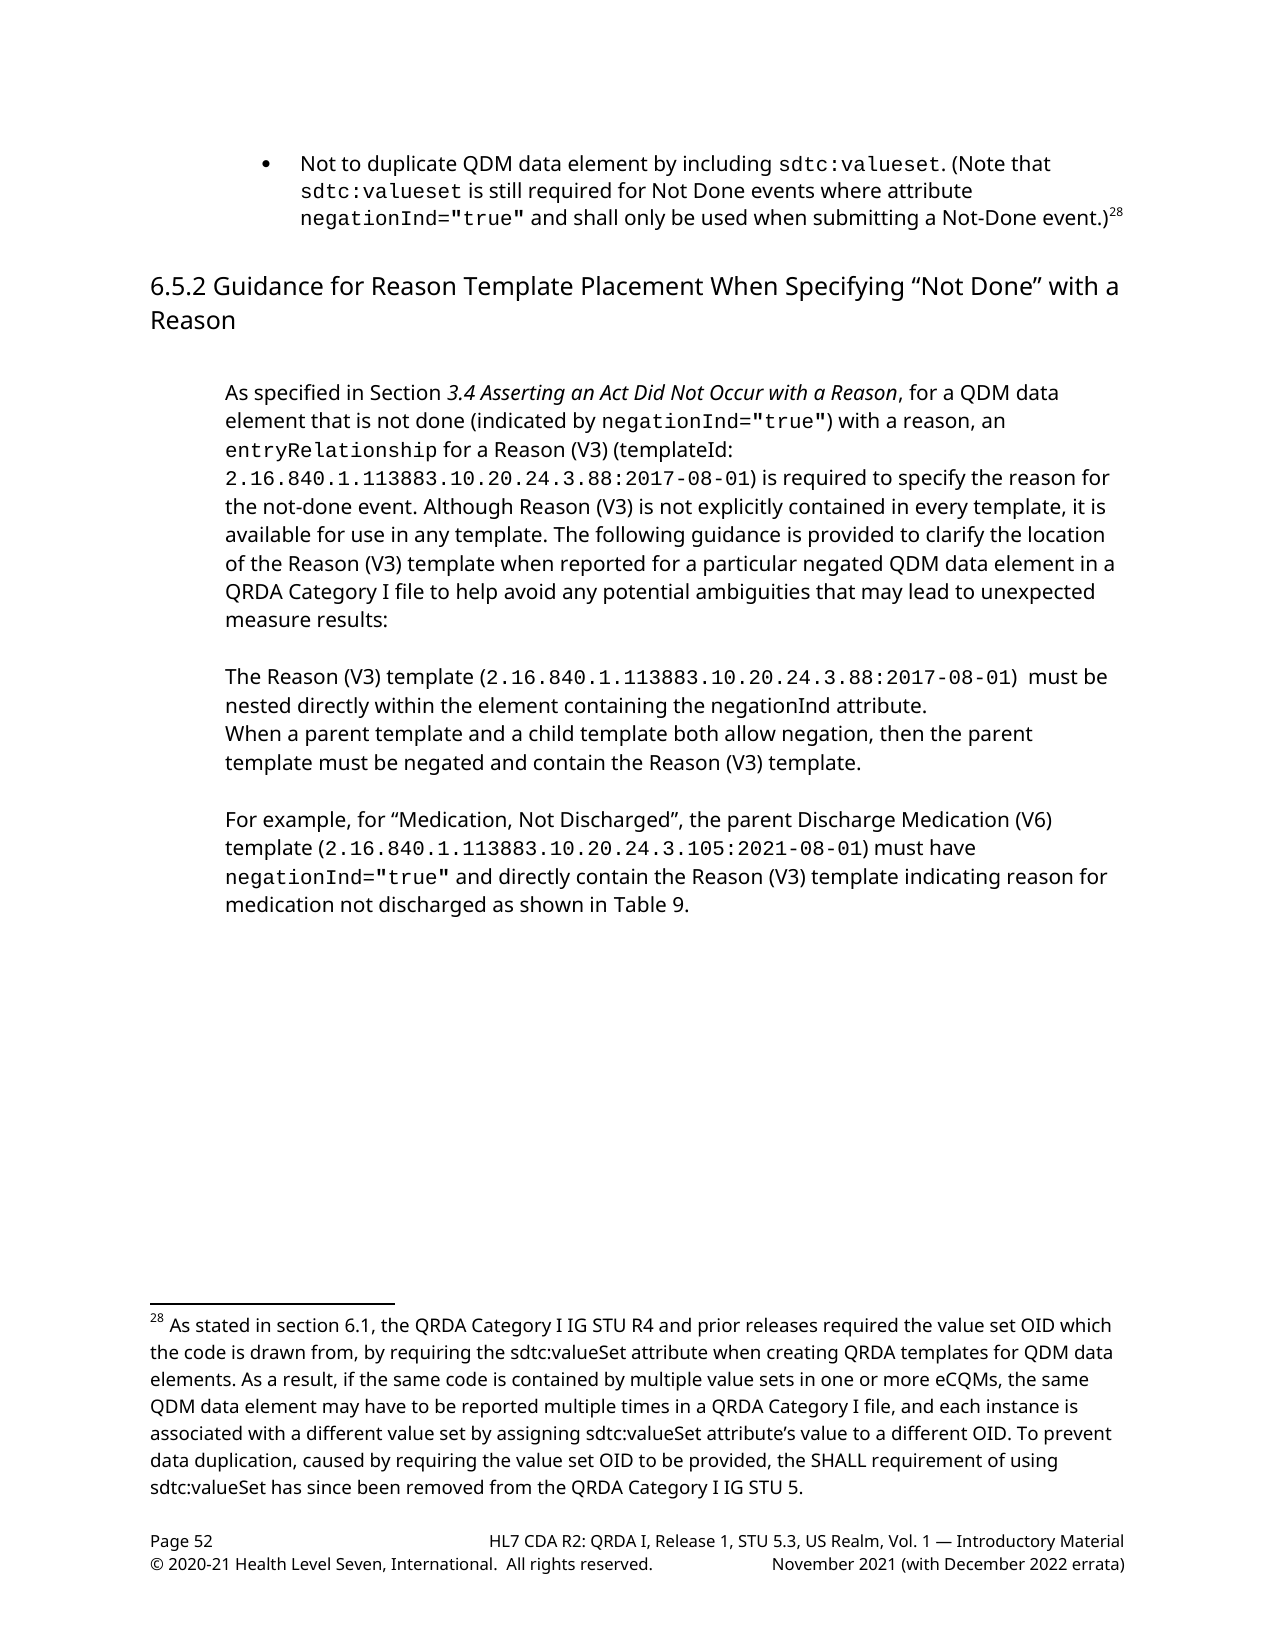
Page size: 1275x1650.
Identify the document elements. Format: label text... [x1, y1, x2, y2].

list Not to duplicate QDM data element by including sdtc:valueset. (Note that sdtc:valueset is still required for Not Done events where attribute negationInd="true" and shall only be used when submitting a Not-Done event.) [262, 150, 1125, 231]
text When a parent template and a child template both allow negation, then the parent template must be negated and contain the Reason (V3) template. [225, 719, 1125, 776]
subtitle 6.5.2 Guidance for Reason Template Placement When Specifying “Not Done” with a Reason [150, 269, 1125, 337]
text For example, for “Medication, Not Discharged”, the parent Discharge Medication (V6) template (2.16.840.1.113883.10.20.24.3.105:2021-08-01) must have negationInd="true" and directly contain the Reason (V3) template indicating reason for medication not discharged as shown in Table 9. [225, 805, 1125, 919]
text As specified in Section 3.4 Asserting an Act Did Not Occur with a Reason, for a QDM data element that is not done (indicated by negationInd="true") with a reason, an entryRelationship for a Reason (V3) (templateId: 2.16.840.1.113883.10.20.24.3.88:2017-08-01) is required to specify the reason for the not-done event. Although Reason (V3) is not explicitly contained in every template, it is available for use in any template. The following guidance is provided to clarify the location of the Reason (V3) template when reported for a particular negated QDM data element in a QRDA Category I file to help avoid any potential ambiguities that may lead to unexpected measure results: [225, 378, 1125, 634]
text The Reason (V3) template (2.16.840.1.113883.10.20.24.3.88:2017-08-01) must be nested directly within the element containing the negationInd attribute. [225, 662, 1125, 719]
